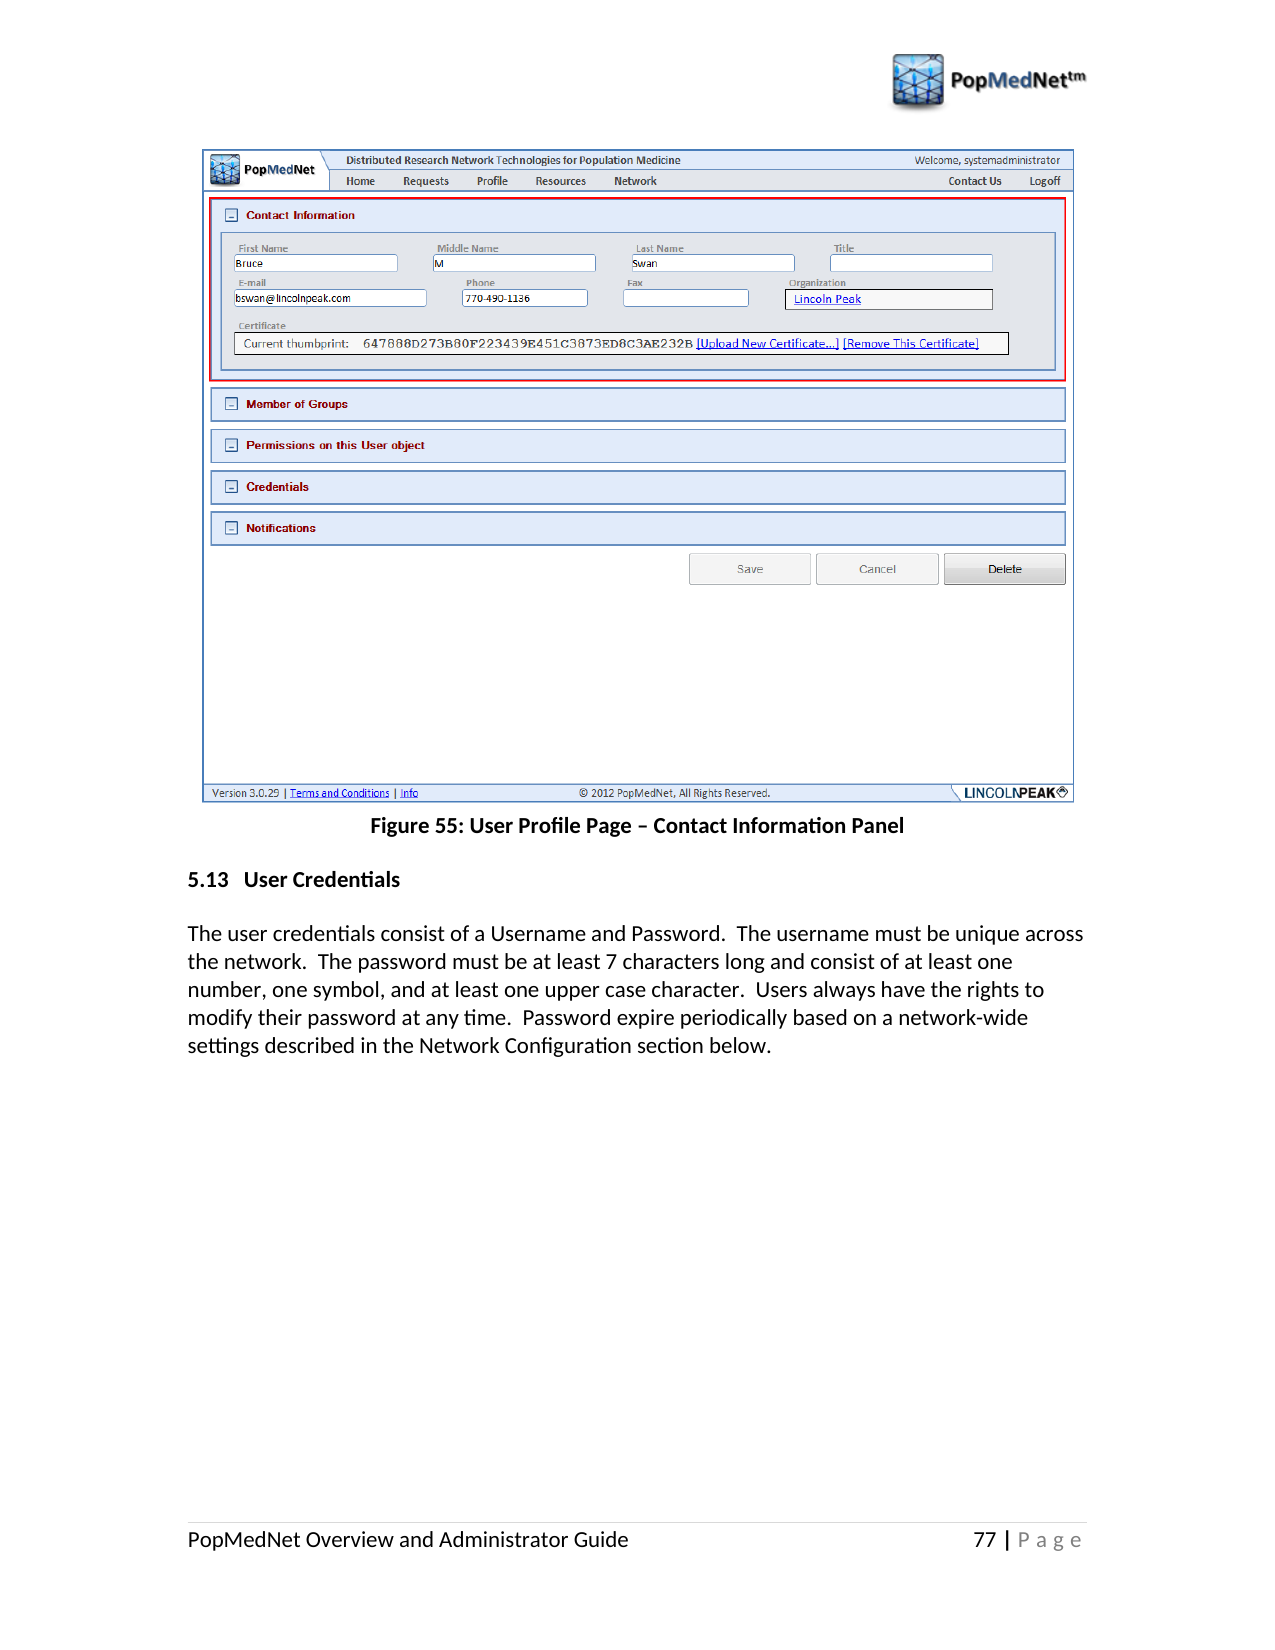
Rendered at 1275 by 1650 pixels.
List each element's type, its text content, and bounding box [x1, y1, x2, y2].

subtitle User Credentials [187, 865, 1087, 893]
picture [187, 142, 1088, 812]
text The user credentials consist of a Username and Password. The username must be unique across the network. The password must be at least 7 characters long and consist of at least one number, one symbol, and at least one upper case character. Users always have the rights to modify their password at any time. Password expire periodically based on a network-wide settings described in the Network Configuration section below. [187, 919, 1087, 1059]
picture [886, 54, 1088, 115]
